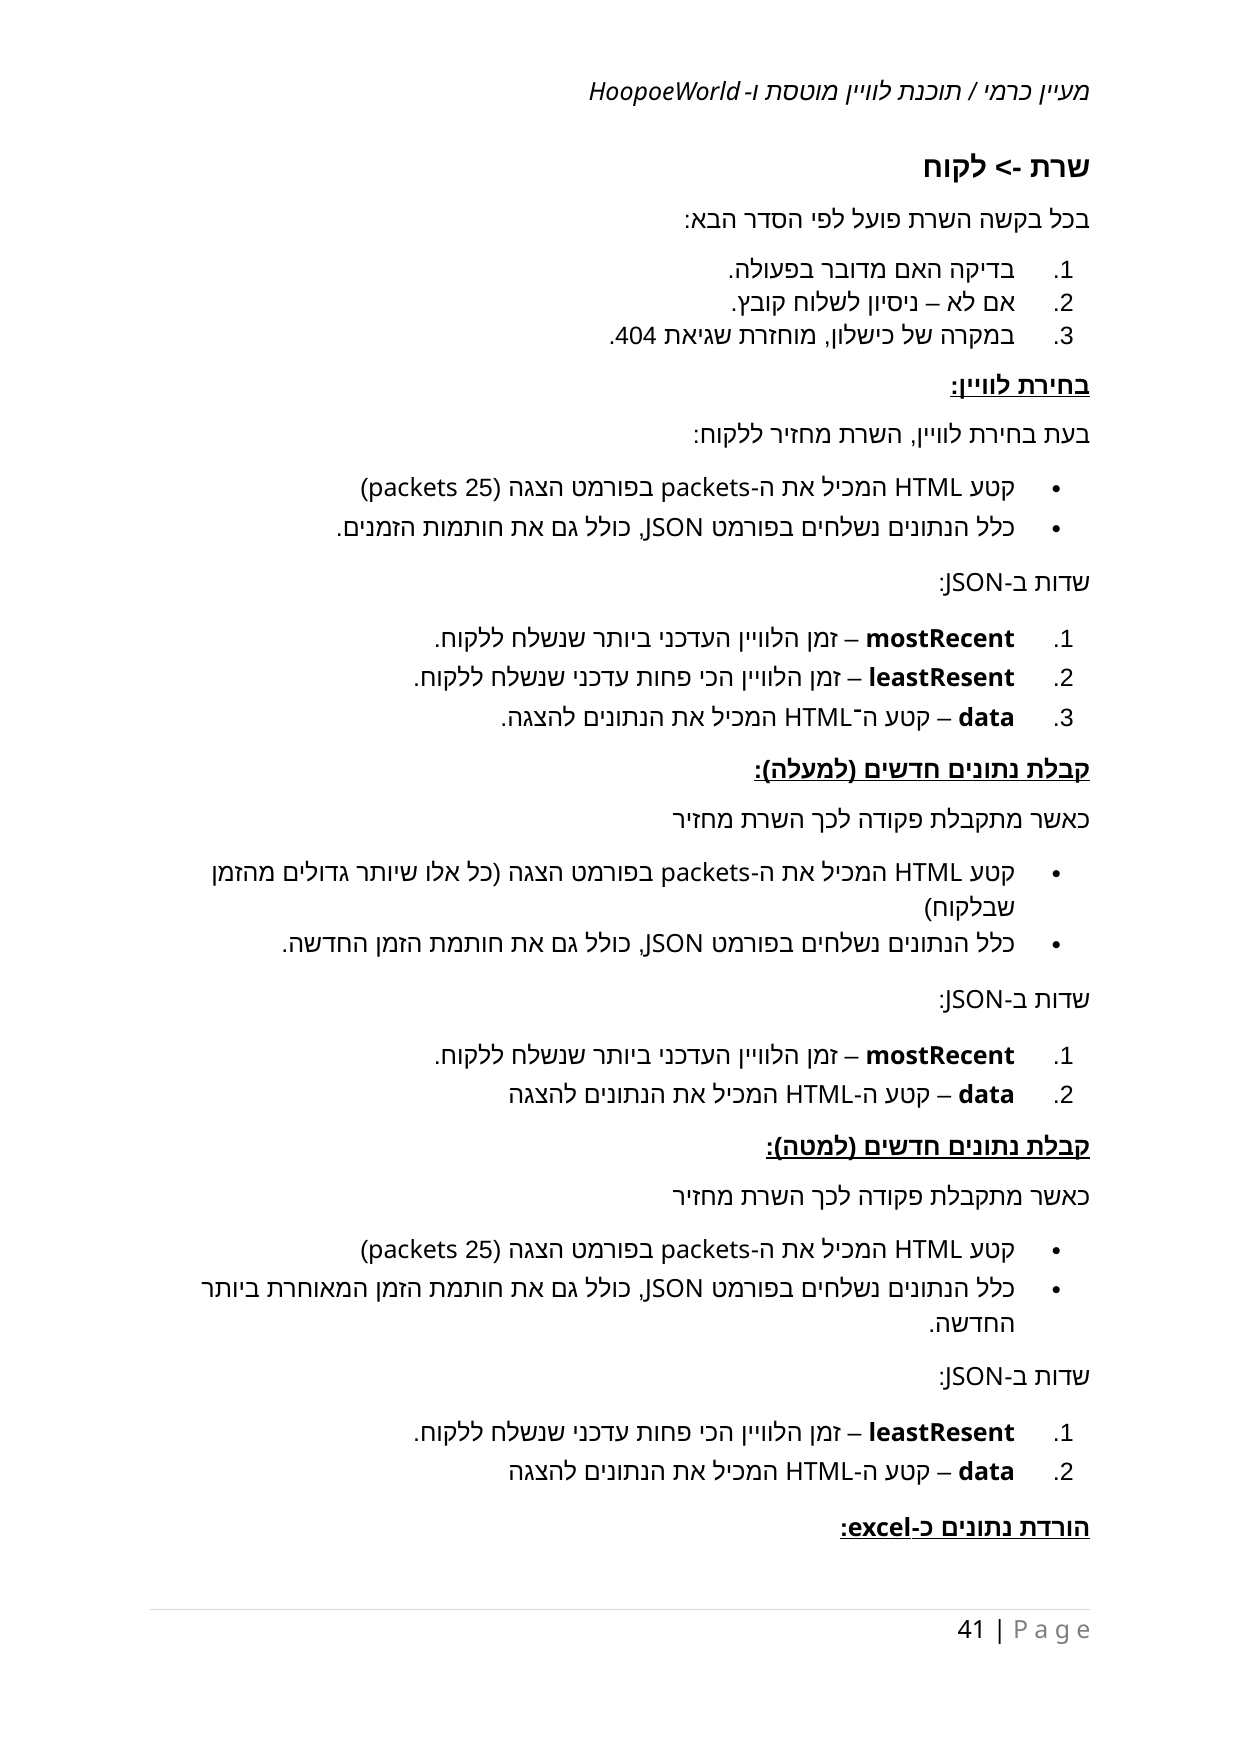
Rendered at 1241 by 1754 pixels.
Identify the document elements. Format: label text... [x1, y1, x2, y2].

text בחירת לוויין: [150, 371, 1090, 399]
list אם לא – ניסיון לשלוח קובץ. [150, 288, 1053, 317]
list בדיקה האם מדובר בפעולה. [150, 255, 1053, 284]
list leastResent – זמן הלוויין הכי פחות עדכני שנשלח ללקוח. [150, 1415, 1053, 1449]
list data – קטע ה-HTML המכיל את הנתונים להצגה [150, 1454, 1053, 1488]
text הורדת נתונים כ-excel: [150, 1510, 1090, 1544]
text כאשר מתקבלת פקודה לכך השרת מחזיר [150, 1182, 1090, 1211]
text קבלת נתונים חדשים (למטה): [150, 1132, 1090, 1161]
list data – קטע ה-HTML המכיל את הנתונים להצגה [150, 1077, 1053, 1111]
list כלל הנתונים נשלחים בפורמט JSON, כולל גם את חותמת הזמן המאוחרת ביותר החדשה. [150, 1271, 1053, 1338]
text בכל בקשה השרת פועל לפי הסדר הבא: [150, 205, 1090, 234]
list קטע HTML המכיל את ה-packets בפורמט הצגה (25 packets) [150, 470, 1053, 504]
text שדות ב-JSON: [150, 982, 1090, 1016]
list קטע HTML המכיל את ה-packets בפורמט הצגה (25 packets) [150, 1232, 1053, 1266]
text שדות ב-JSON: [150, 565, 1090, 599]
list קטע HTML המכיל את ה-packets בפורמט הצגה (כל אלו שיותר גדולים מהזמן שבלקוח) [150, 854, 1053, 921]
list mostRecent – זמן הלוויין העדכני ביותר שנשלח ללקוח. [150, 621, 1053, 655]
list data – קטע ה־HTML המכיל את הנתונים להצגה. [150, 699, 1053, 733]
text שדות ב-JSON: [150, 1359, 1090, 1393]
text שרת -> לקוח [150, 150, 1090, 183]
list leastResent – זמן הלוויין הכי פחות עדכני שנשלח ללקוח. [150, 660, 1053, 694]
list במקרה של כישלון, מוחזרת שגיאת 404. [150, 321, 1053, 350]
text כאשר מתקבלת פקודה לכך השרת מחזיר [150, 805, 1090, 833]
list כלל הנתונים נשלחים בפורמט JSON, כולל גם את חותמות הזמנים. [150, 509, 1053, 543]
text בעת בחירת לוויין, השרת מחזיר ללקוח: [150, 420, 1090, 449]
list כלל הנתונים נשלחים בפורמט JSON, כולל גם את חותמת הזמן החדשה. [150, 926, 1053, 960]
text קבלת נתונים חדשים (למעלה): [150, 755, 1090, 784]
list mostRecent – זמן הלוויין העדכני ביותר שנשלח ללקוח. [150, 1037, 1053, 1071]
